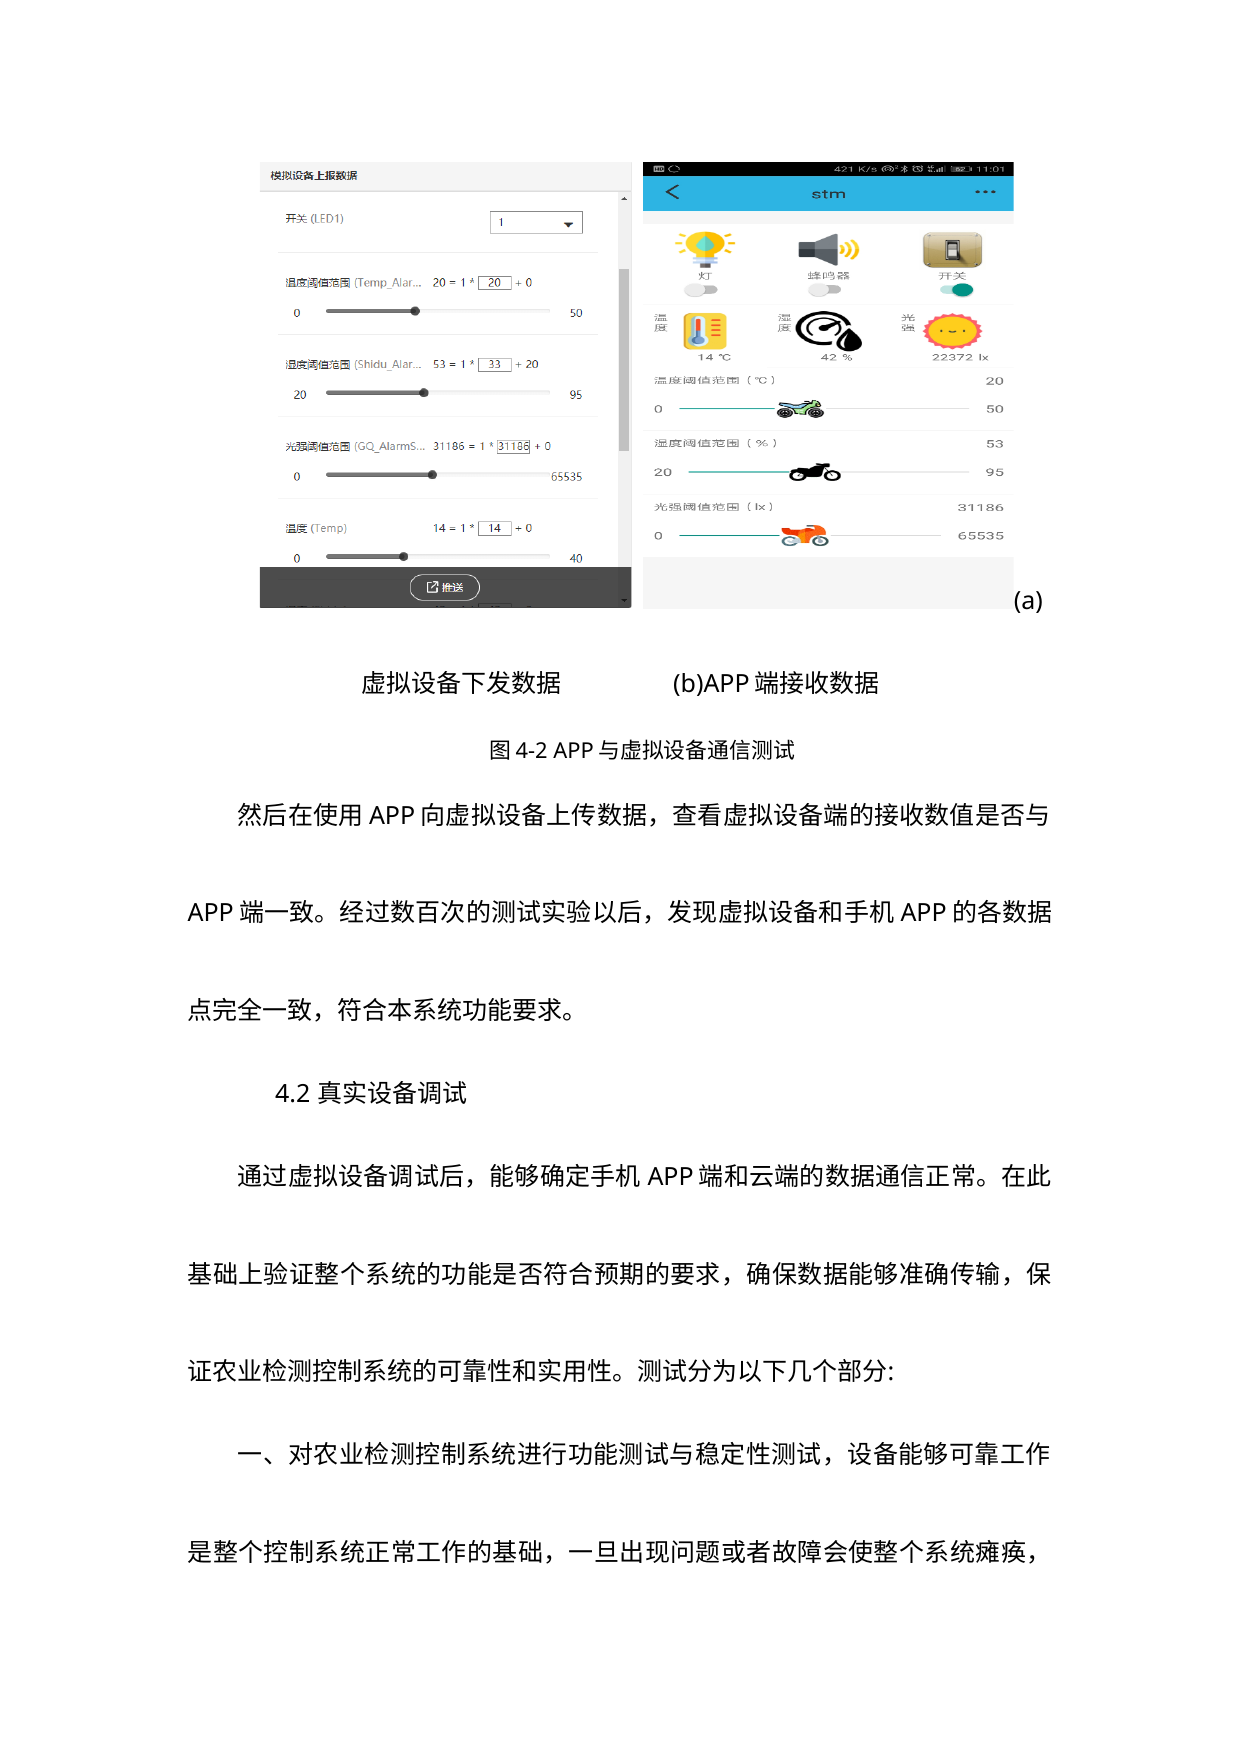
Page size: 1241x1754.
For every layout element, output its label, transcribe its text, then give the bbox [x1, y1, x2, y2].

text 4.2 真实设备调试 [225, 1059, 1053, 1124]
picture [259, 162, 632, 609]
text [187, 1420, 1053, 1583]
text 通过虚拟设备调试后，能够确定手机APP端和云端的数据通信正常。在此基础上验证整个系统的功能是否符合预期的要求，确保数据能够准确传输，保证农业检测控制系统的可靠性和实用性。测试分为以下几个部分: [187, 1142, 1053, 1402]
text 图4-2 APP与虚拟设备通信测试 [187, 733, 1053, 765]
text 然后在使用APP向虚拟设备上传数据，查看虚拟设备端的接收数值是否与APP端一致。经过数百次的测试实验以后，发现虚拟设备和手机APP的各数据点完全一致，符合本系统功能要求。 [187, 781, 1053, 1041]
picture [643, 162, 1014, 609]
